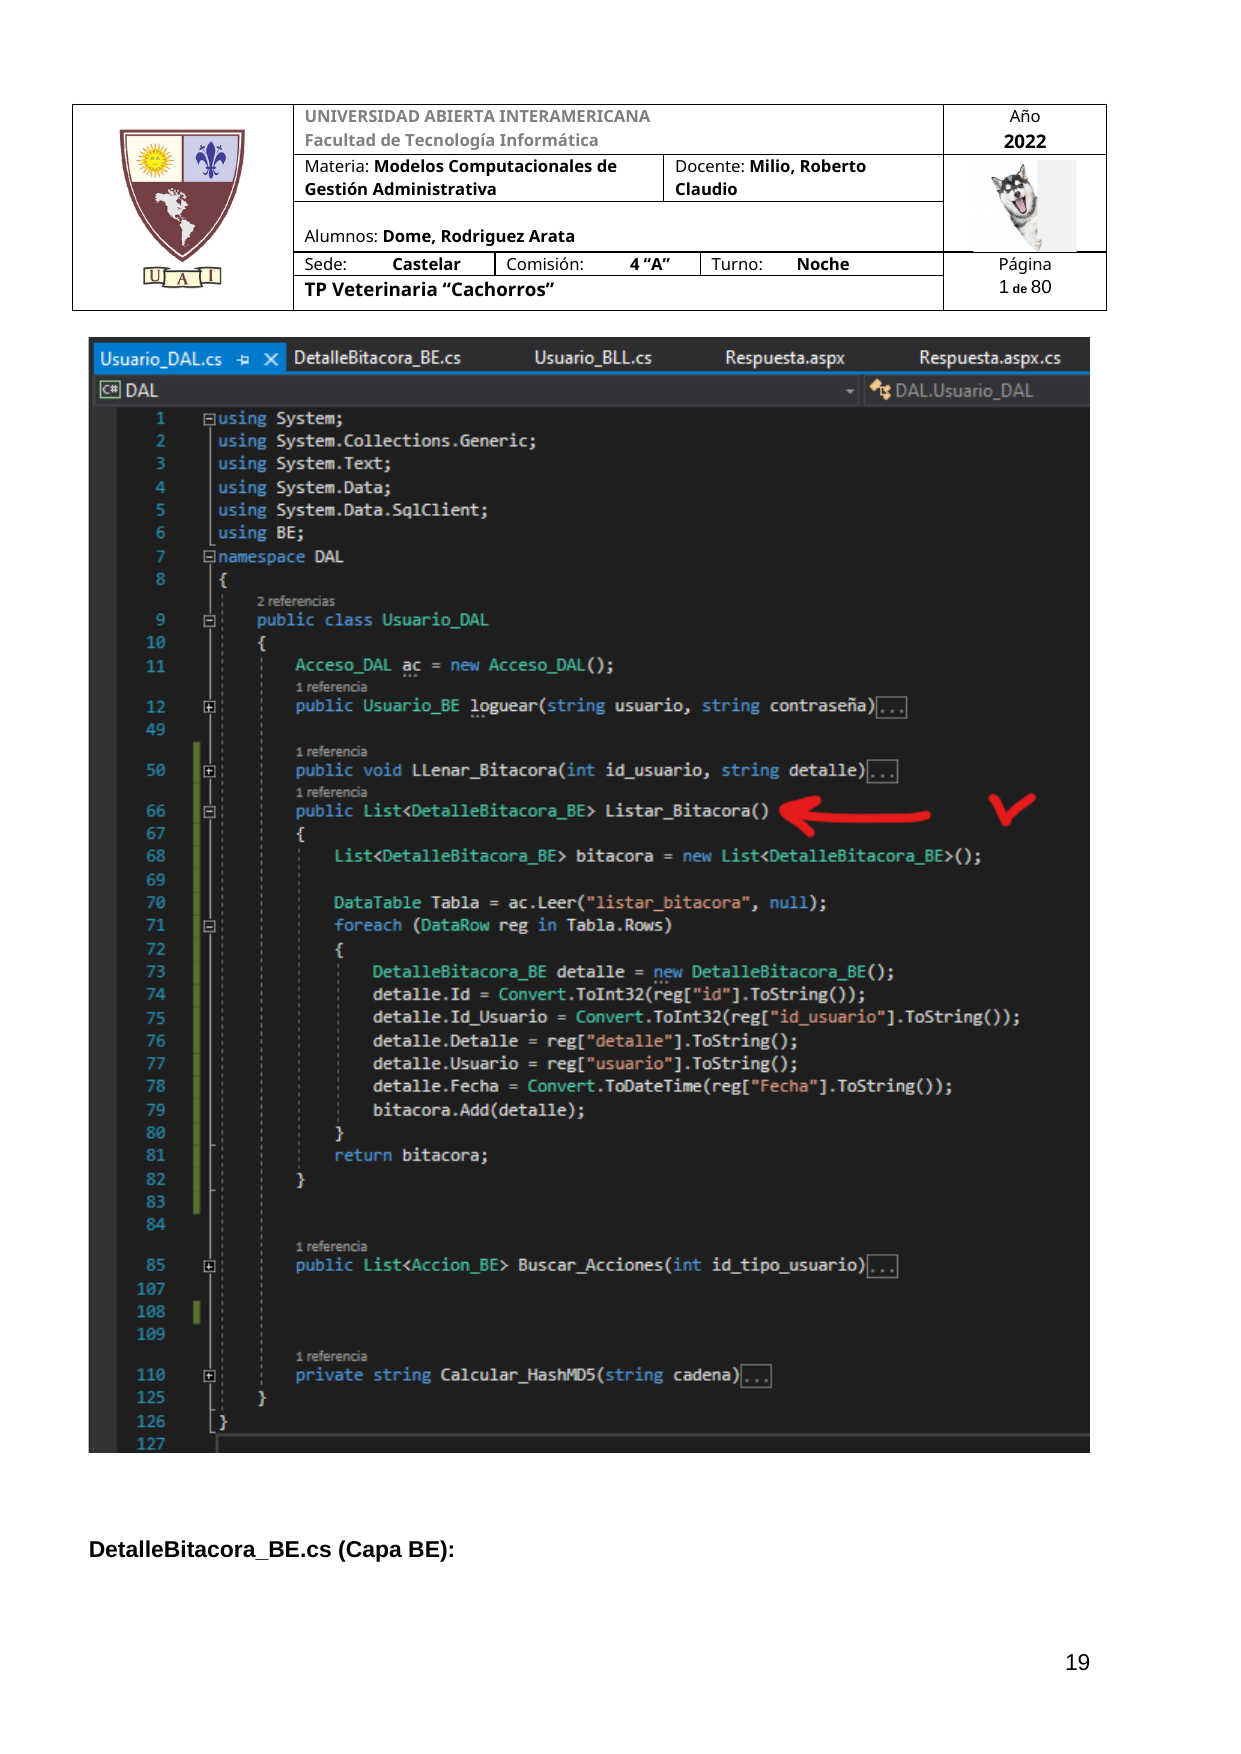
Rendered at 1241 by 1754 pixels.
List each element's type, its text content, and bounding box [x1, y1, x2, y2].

picture [973, 160, 1077, 252]
picture [88, 337, 1090, 1453]
text DetalleBitacora_BE.cs (Capa BE): [88, 1536, 1090, 1563]
picture [117, 125, 249, 291]
